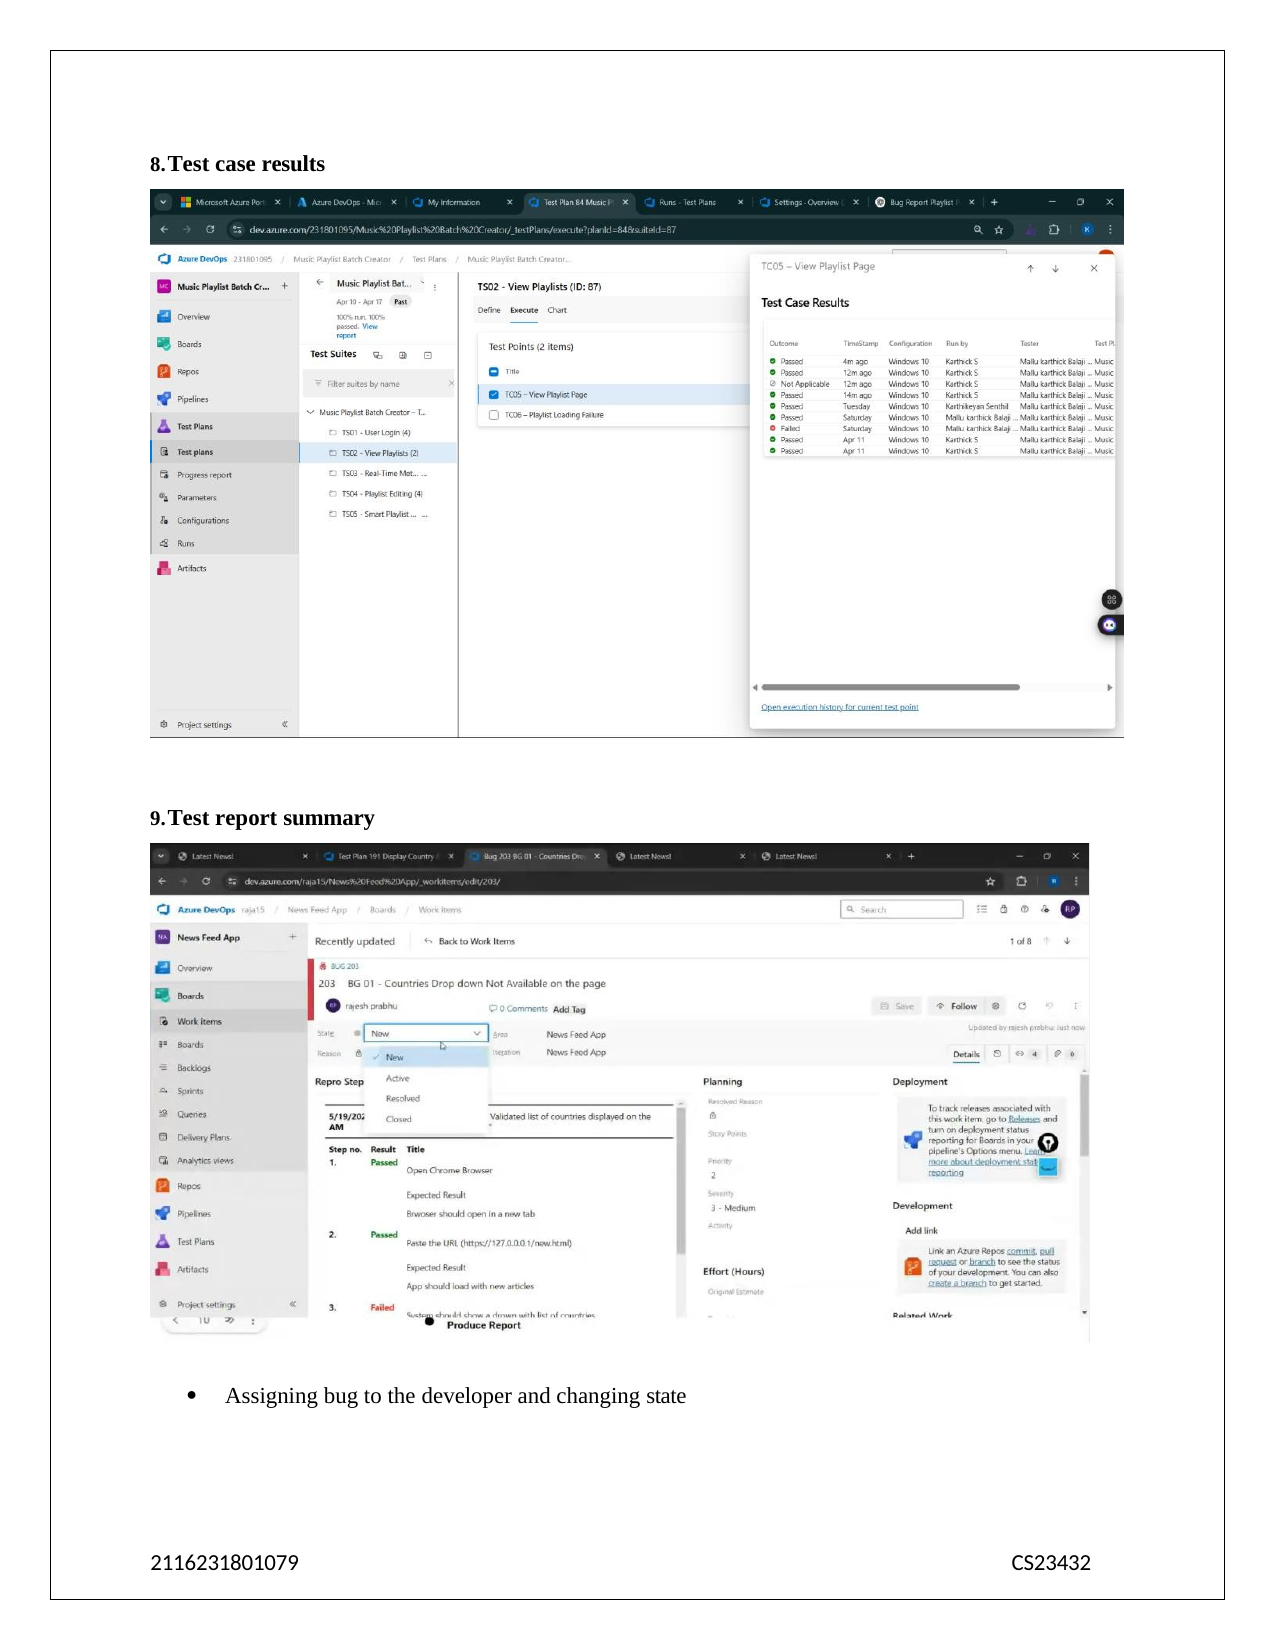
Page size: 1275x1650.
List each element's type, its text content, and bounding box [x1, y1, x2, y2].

list Assigning bug to the developer and changing state [188, 1382, 1187, 1408]
list Test report summary [150, 804, 1187, 831]
picture [150, 189, 1124, 738]
list Test case results [150, 150, 1187, 176]
picture [150, 843, 1090, 1343]
